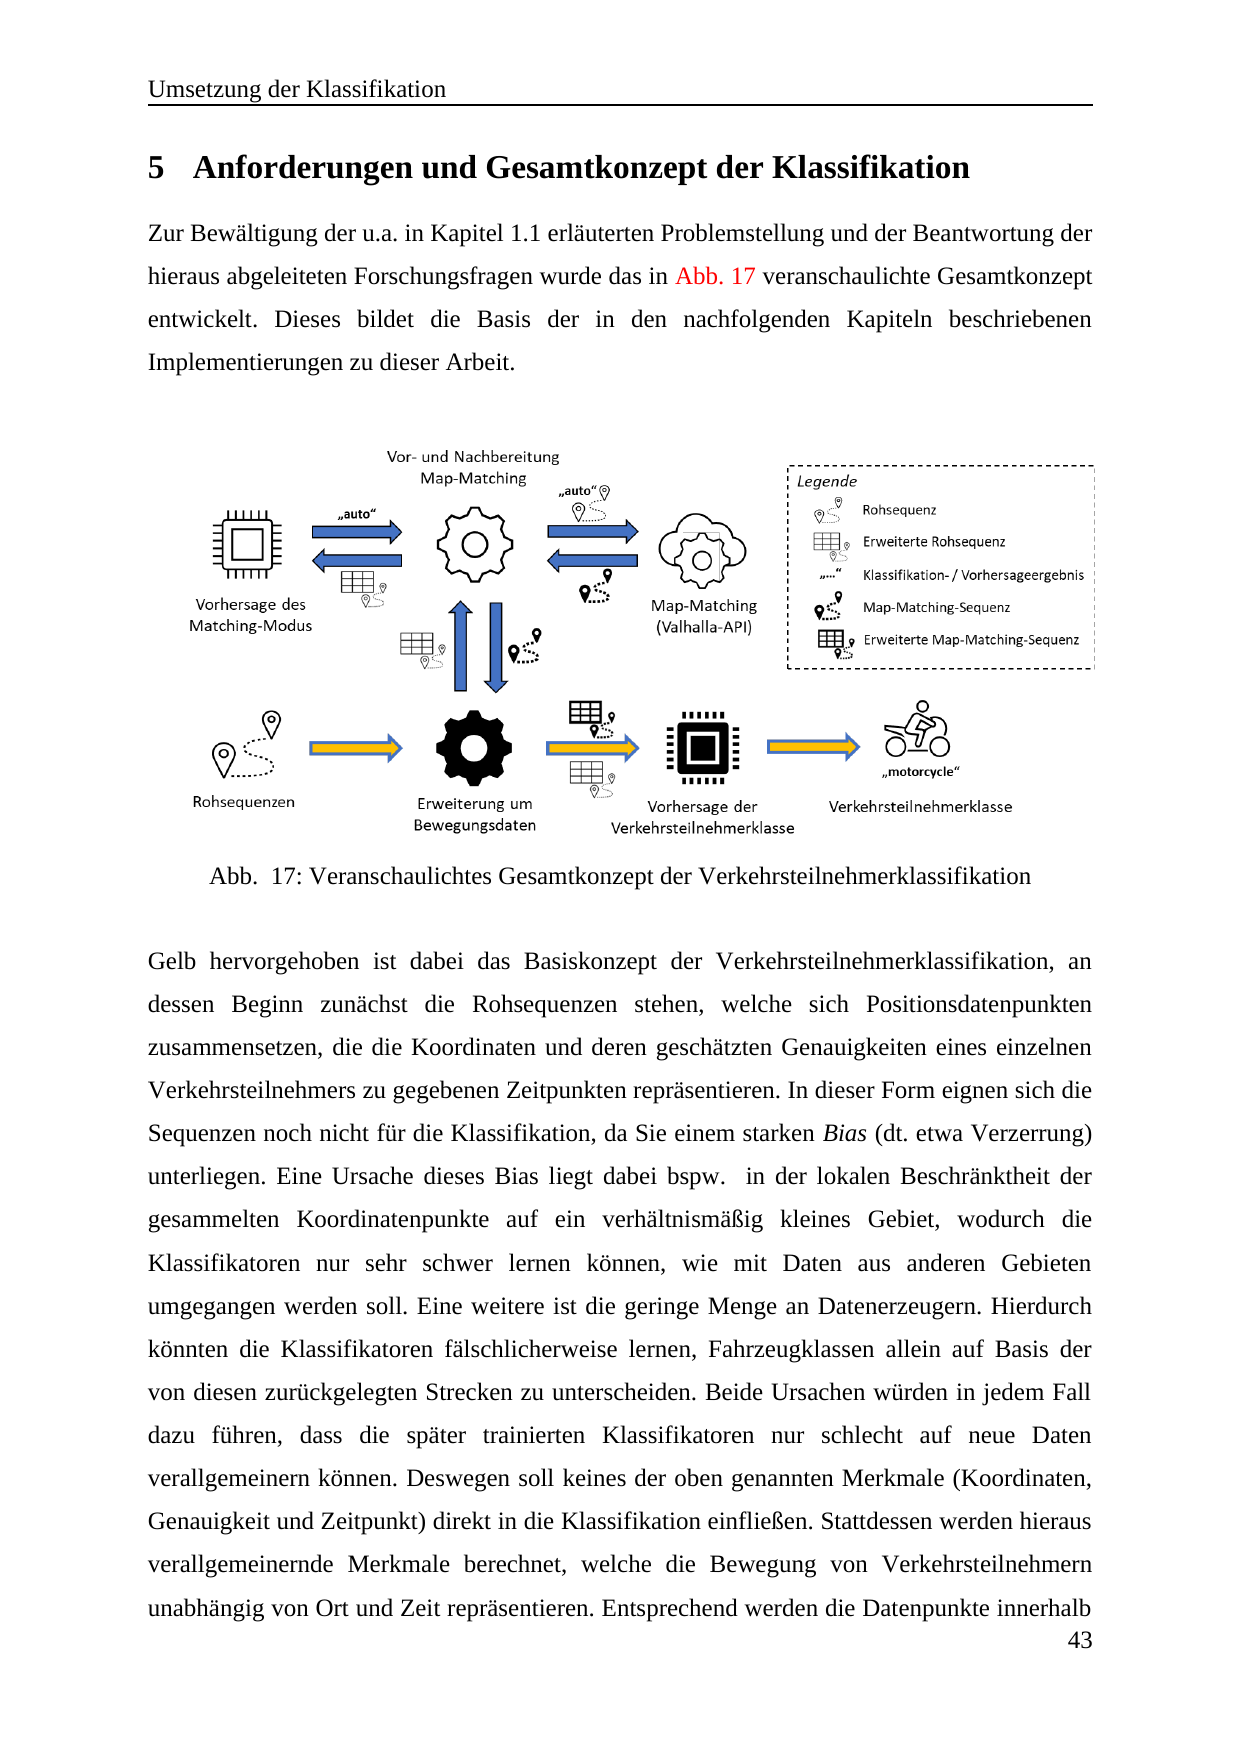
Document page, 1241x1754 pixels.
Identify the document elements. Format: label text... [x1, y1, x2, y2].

subtitle Anforderungen und Gesamtkonzept der Klassifikation [148, 148, 1093, 186]
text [148, 946, 1093, 1621]
picture [147, 440, 1095, 849]
text Zur Bewältigung der u.a. in Kapitel 1.1 erläuterten Problemstellung und der Beantwortung der hieraus abgeleiteten Forschungsfragen wurde das in Abb. 17 veranschaulichte Gesamtkonzept entwickelt. Dieses bildet die Basis der in den nachfolgenden Kapiteln beschriebenen Implementierungen zu dieser Arbeit. [148, 218, 1093, 376]
